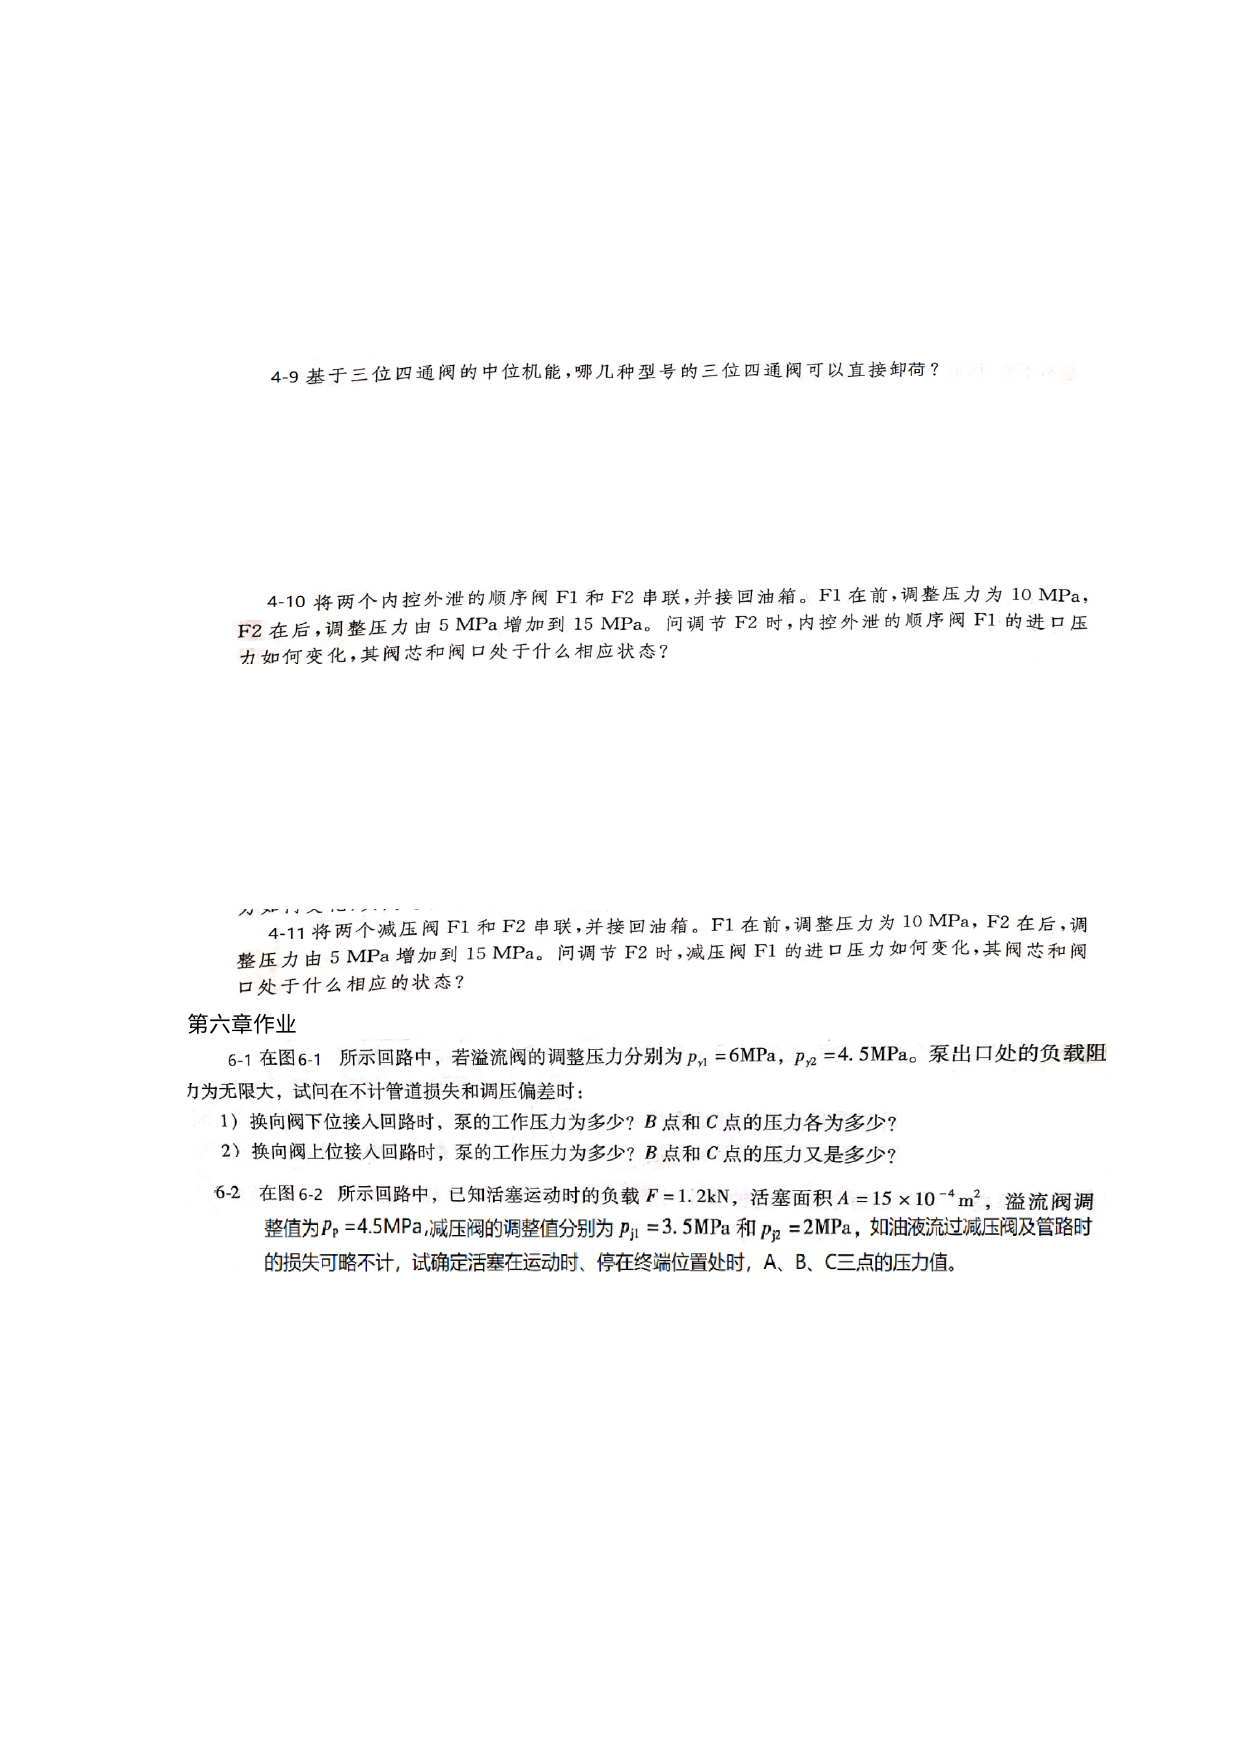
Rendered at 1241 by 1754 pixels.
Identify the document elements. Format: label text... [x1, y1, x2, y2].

picture [231, 584, 1095, 664]
picture [231, 909, 1095, 1004]
picture [231, 357, 1095, 387]
text 第六章作业 [187, 1007, 1053, 1039]
picture [187, 1039, 1109, 1279]
